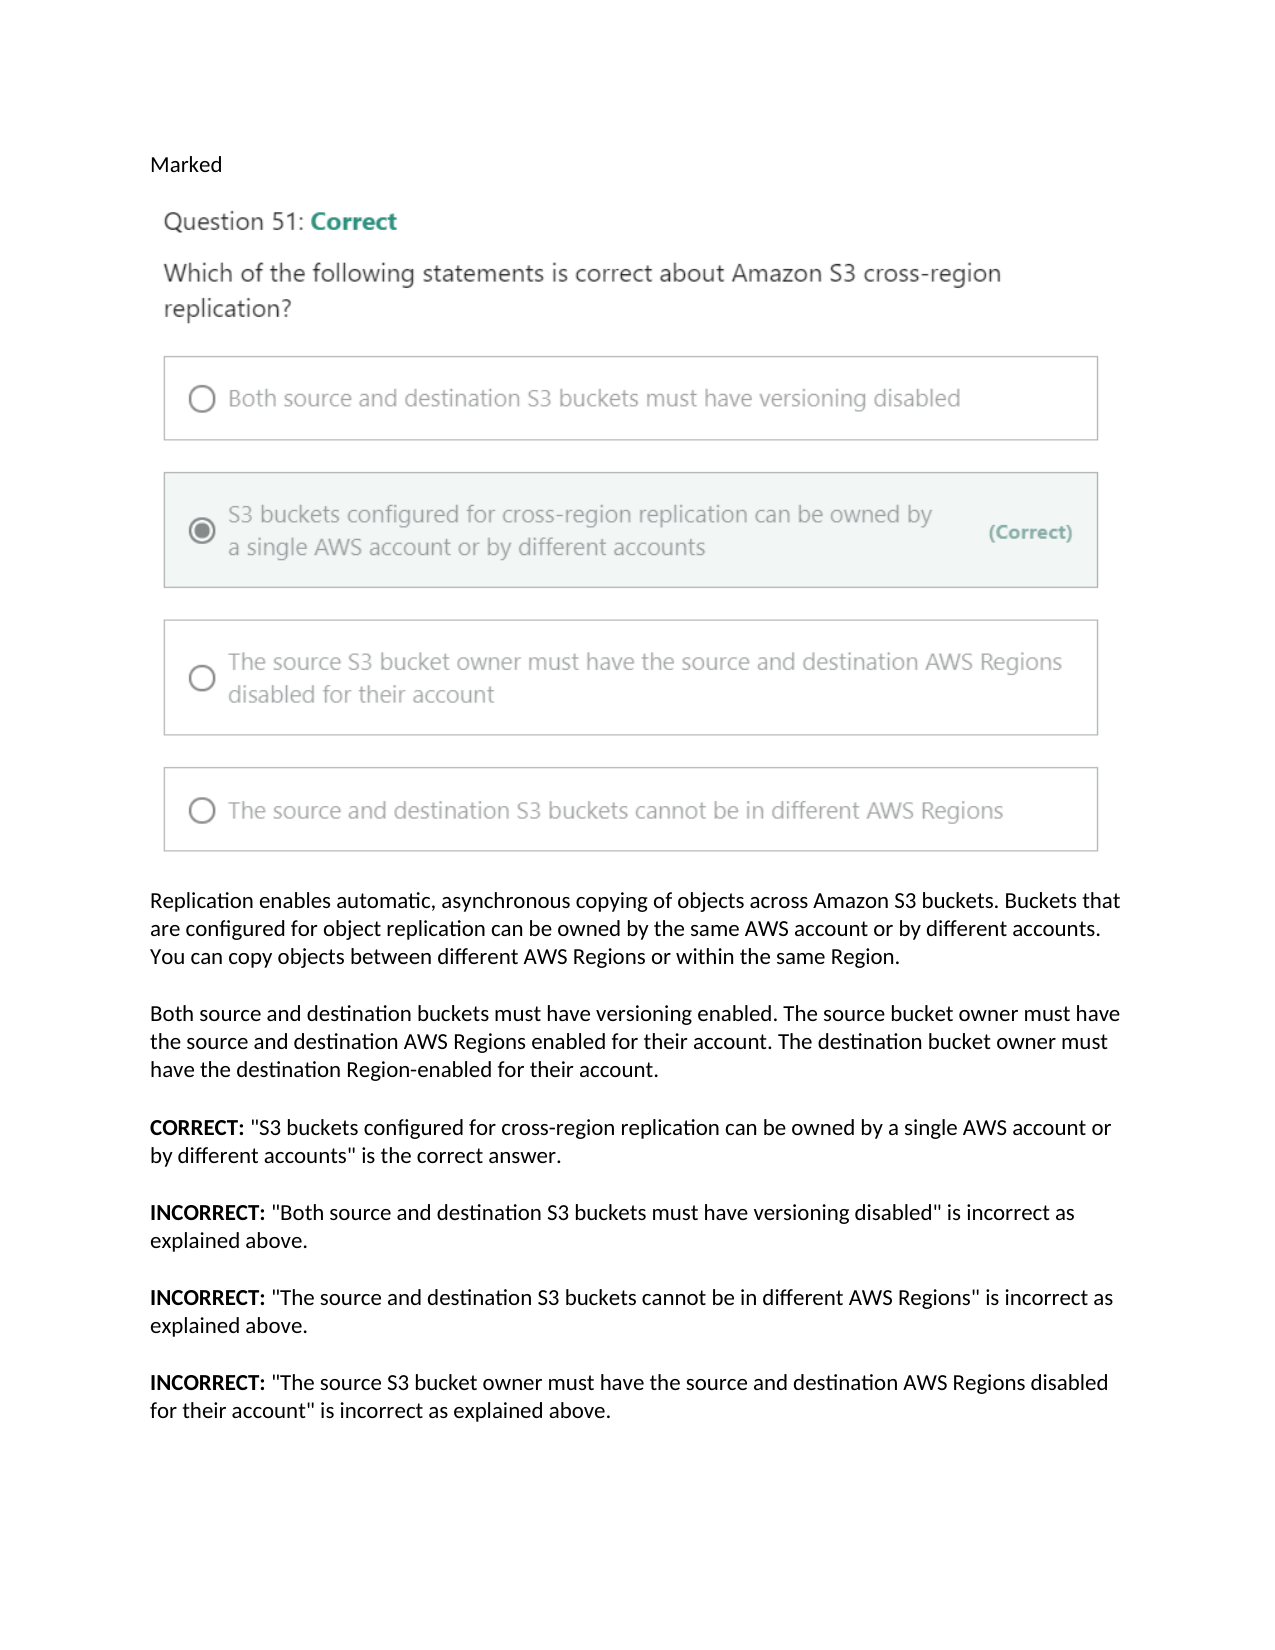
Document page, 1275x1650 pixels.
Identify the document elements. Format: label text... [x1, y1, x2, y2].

text Replication enables automatic, asynchronous copying of objects across Amazon S3 buckets. Buckets that are configured for object replication can be owned by the same AWS account or by different accounts. You can copy objects between different AWS Regions or within the same Region. [150, 886, 1125, 970]
picture [150, 196, 1125, 868]
text INCORRECT: "Both source and destination S3 buckets must have versioning disabled" is incorrect as explained above. [150, 1198, 1125, 1254]
text Both source and destination buckets must have versioning enabled. The source bucket owner must have the source and destination AWS Regions enabled for their account. The destination bucket owner must have the destination Region-enabled for their account. [150, 999, 1125, 1083]
text Marked [150, 150, 1125, 178]
text INCORRECT: "The source S3 bucket owner must have the source and destination AWS Regions disabled for their account" is incorrect as explained above. [150, 1368, 1125, 1424]
text INCORRECT: "The source and destination S3 buckets cannot be in different AWS Regions" is incorrect as explained above. [150, 1283, 1125, 1339]
text CORRECT: "S3 buckets conﬁgured for cross-region replication can be owned by a single AWS account or by different accounts" is the correct answer. [150, 1113, 1125, 1169]
